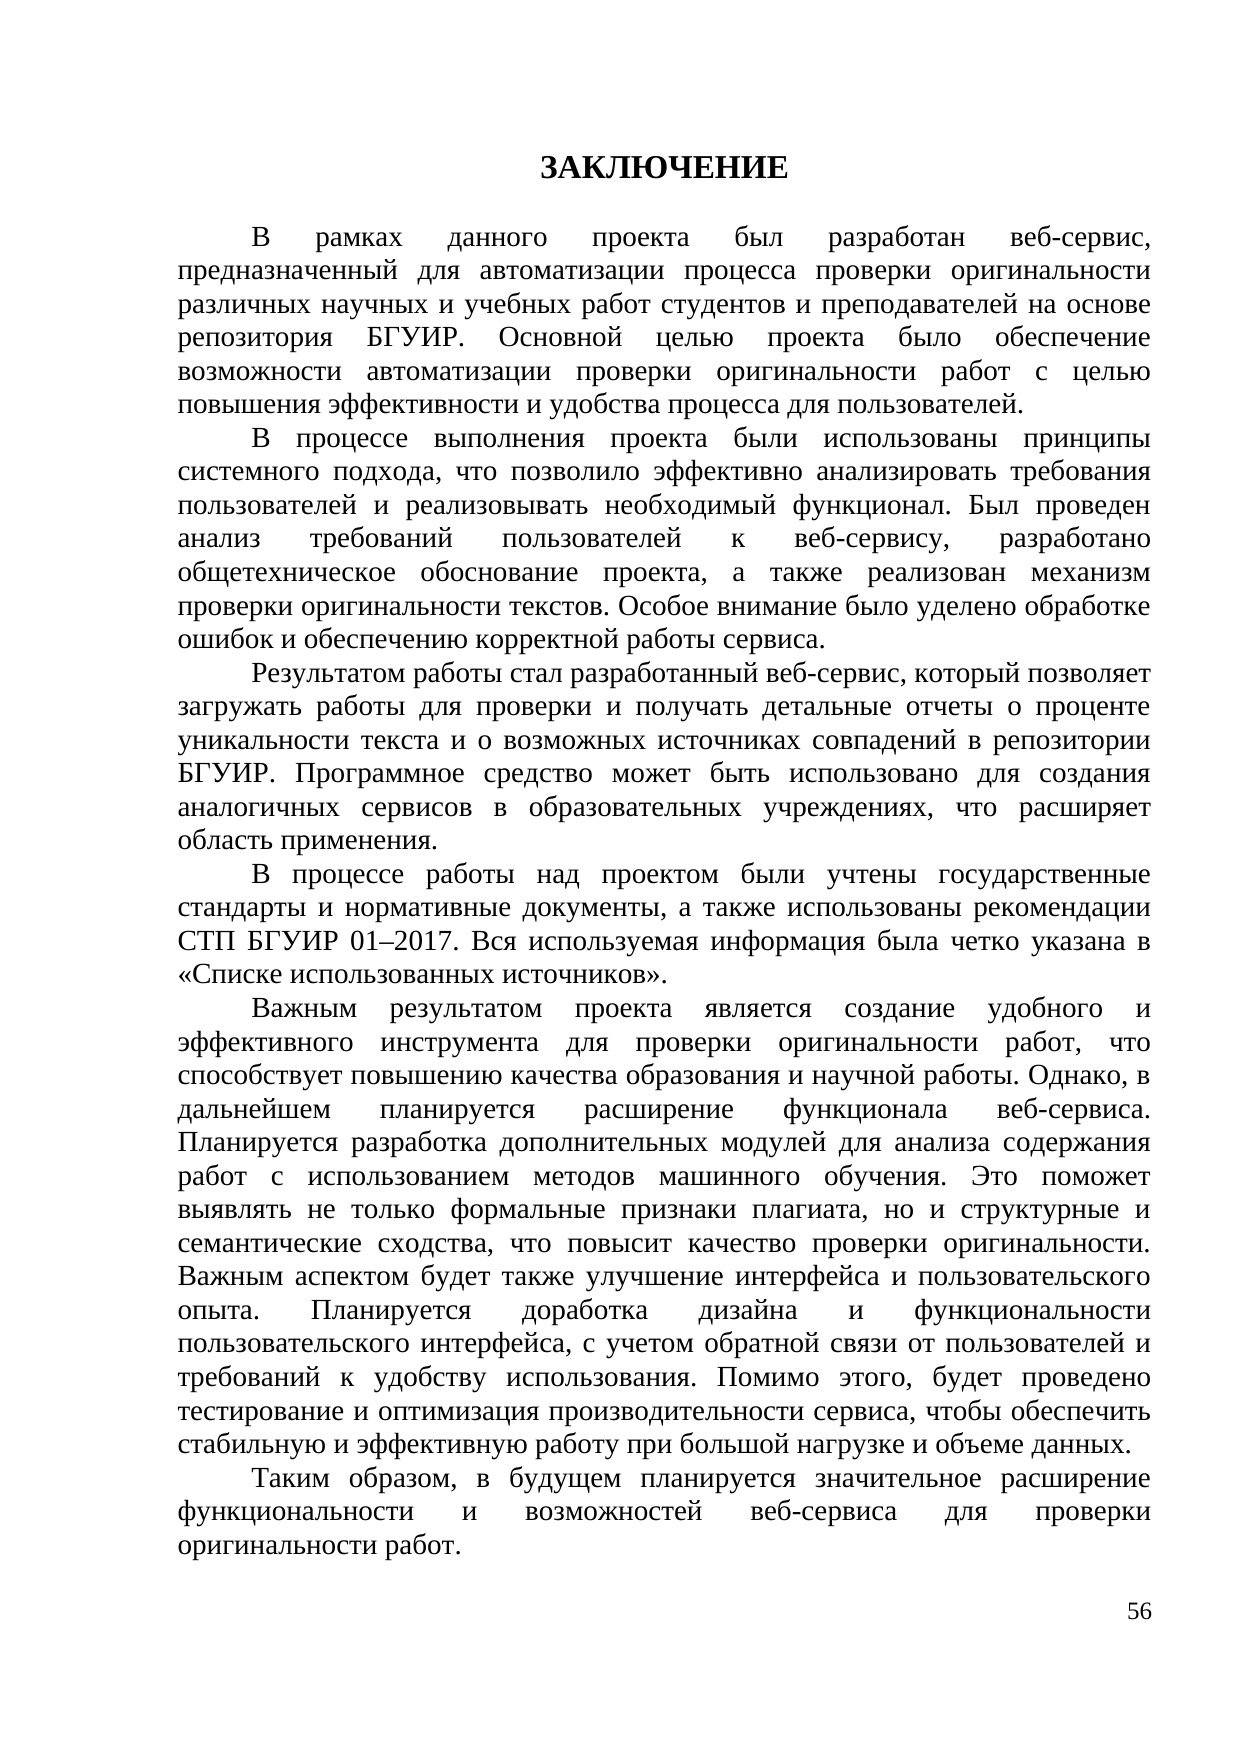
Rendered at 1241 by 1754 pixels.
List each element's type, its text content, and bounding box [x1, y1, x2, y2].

text В процессе выполнения проекта были использованы принципы системного подхода, что позволило эффективно анализировать требования пользователей и реализовывать необходимый функционал. Был проведен анализ требований пользователей к веб-сервису, разработано общетехническое обоснование проекта, а также реализован механизм проверки оригинальности текстов. Особое внимание было уделено обработке ошибок и обеспечению корректной работы сервиса. [177, 420, 1152, 655]
text В процессе работы над проектом были учтены государственные стандарты и нормативные документы, а также использованы рекомендации СТП БГУИР 01–2017. Вся используемая информация была четко указана в «Списке использованных источников». [177, 856, 1152, 990]
text Важным результатом проекта является создание удобного и эффективного инструмента для проверки оригинальности работ, что способствует повышению качества образования и научной работы. Однако, в дальнейшем планируется расширение функционала веб-сервиса. Планируется разработка дополнительных модулей для анализа содержания работ с использованием методов машинного обучения. Это поможет выявлять не только формальные признаки плагиата, но и структурные и семантические сходства, что повысит качество проверки оригинальности. Важным аспектом будет также улучшение интерфейса и пользовательского опыта. Планируется доработка дизайна и функциональности пользовательского интерфейса, с учетом обратной связи от пользователей и требований к удобству использования. Помимо этого, будет проведено тестирование и оптимизация производительности сервиса, чтобы обеспечить стабильную и эффективную работу при большой нагрузке и объеме данных. [177, 990, 1152, 1460]
text Таким образом, в будущем планируется значительное расширение функциональности и возможностей веб-сервиса для проверки оригинальности работ. [177, 1460, 1152, 1560]
text В рамках данного проекта был разработан веб-сервис, предназначенный для автоматизации процесса проверки оригинальности различных научных и учебных работ студентов и преподавателей на основе репозитория БГУИР. Основной целью проекта было обеспечение возможности автоматизации проверки оригинальности работ с целью повышения эффективности и удобства процесса для пользователей. [177, 219, 1152, 420]
text ЗАКЛЮЧЕНИЕ [177, 147, 1152, 185]
text Результатом работы стал разработанный веб-сервис, который позволяет загружать работы для проверки и получать детальные отчеты о проценте уникальности текста и о возможных источниках совпадений в репозитории БГУИР. Программное средство может быть использовано для создания аналогичных сервисов в образовательных учреждениях, что расширяет область применения. [177, 655, 1152, 856]
